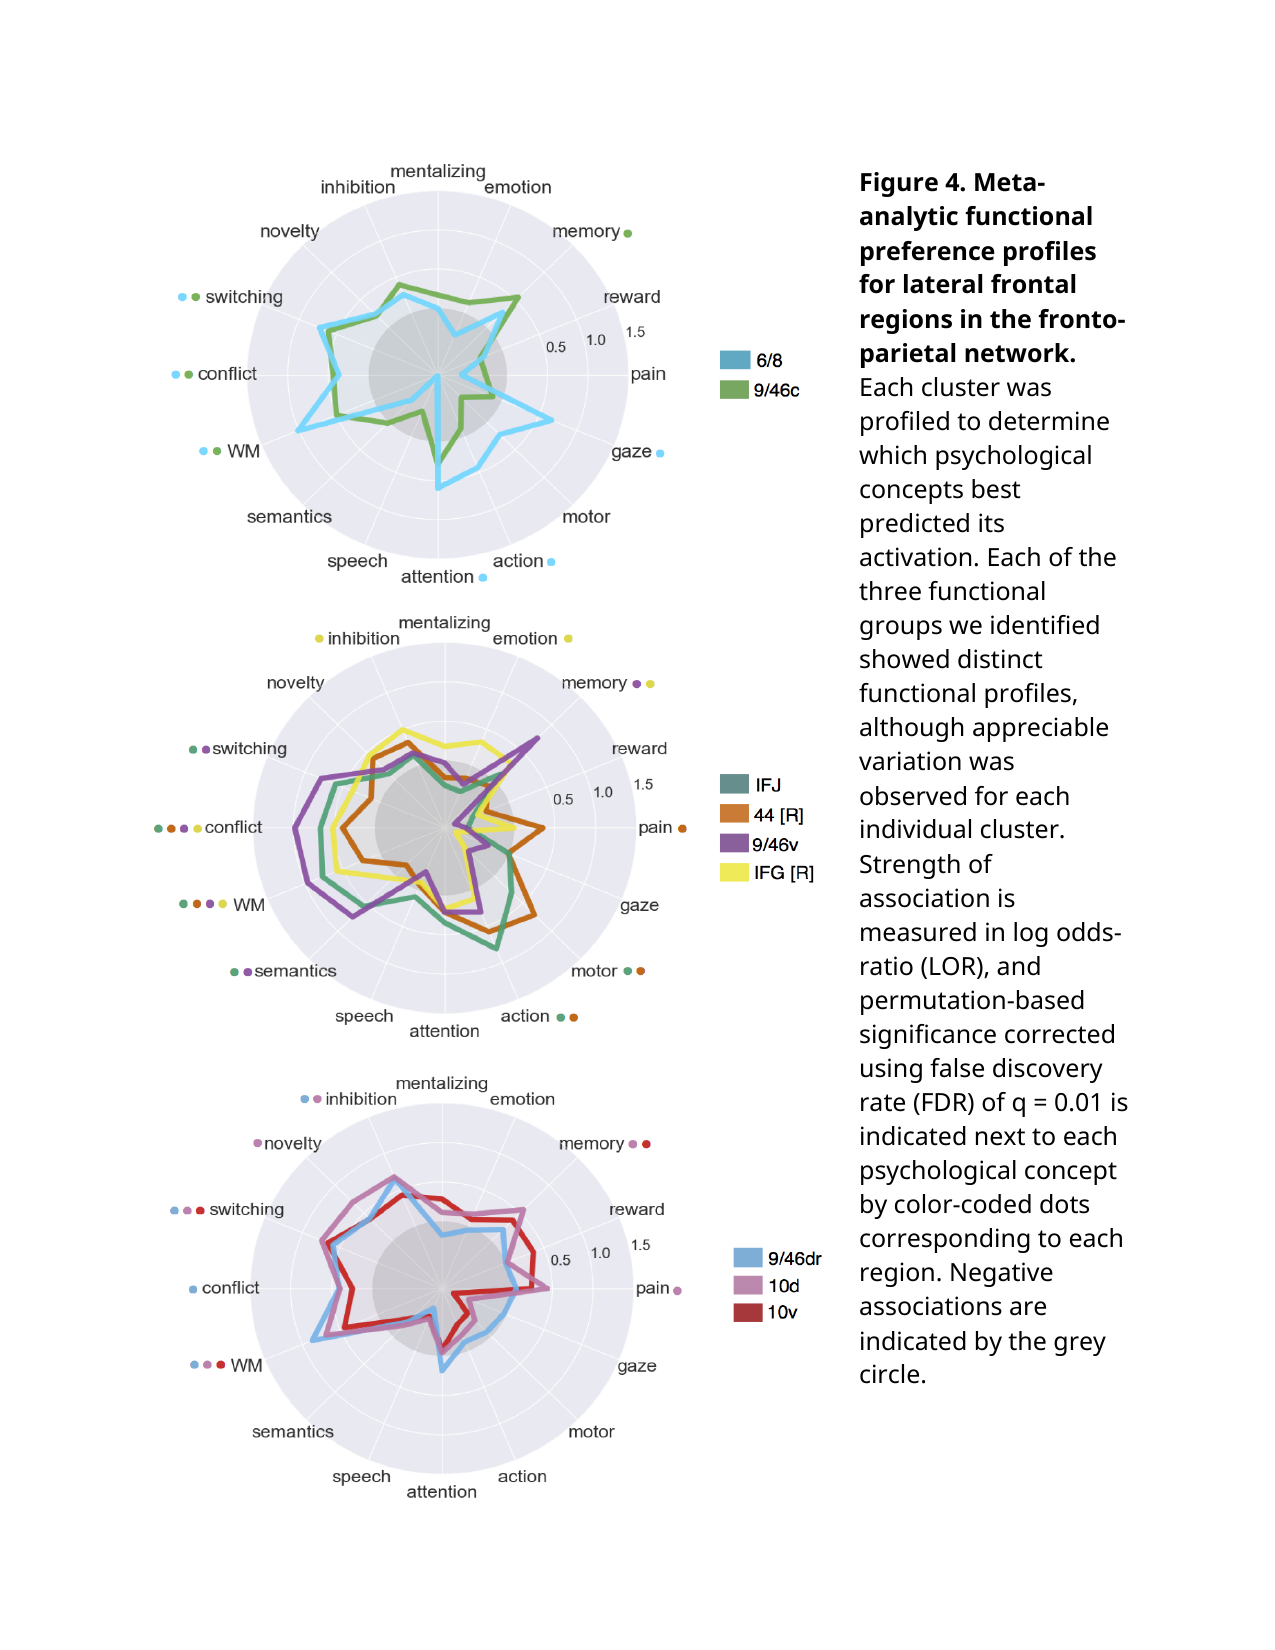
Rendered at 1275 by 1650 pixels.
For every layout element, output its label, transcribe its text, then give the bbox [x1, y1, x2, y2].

picture [150, 149, 826, 1500]
